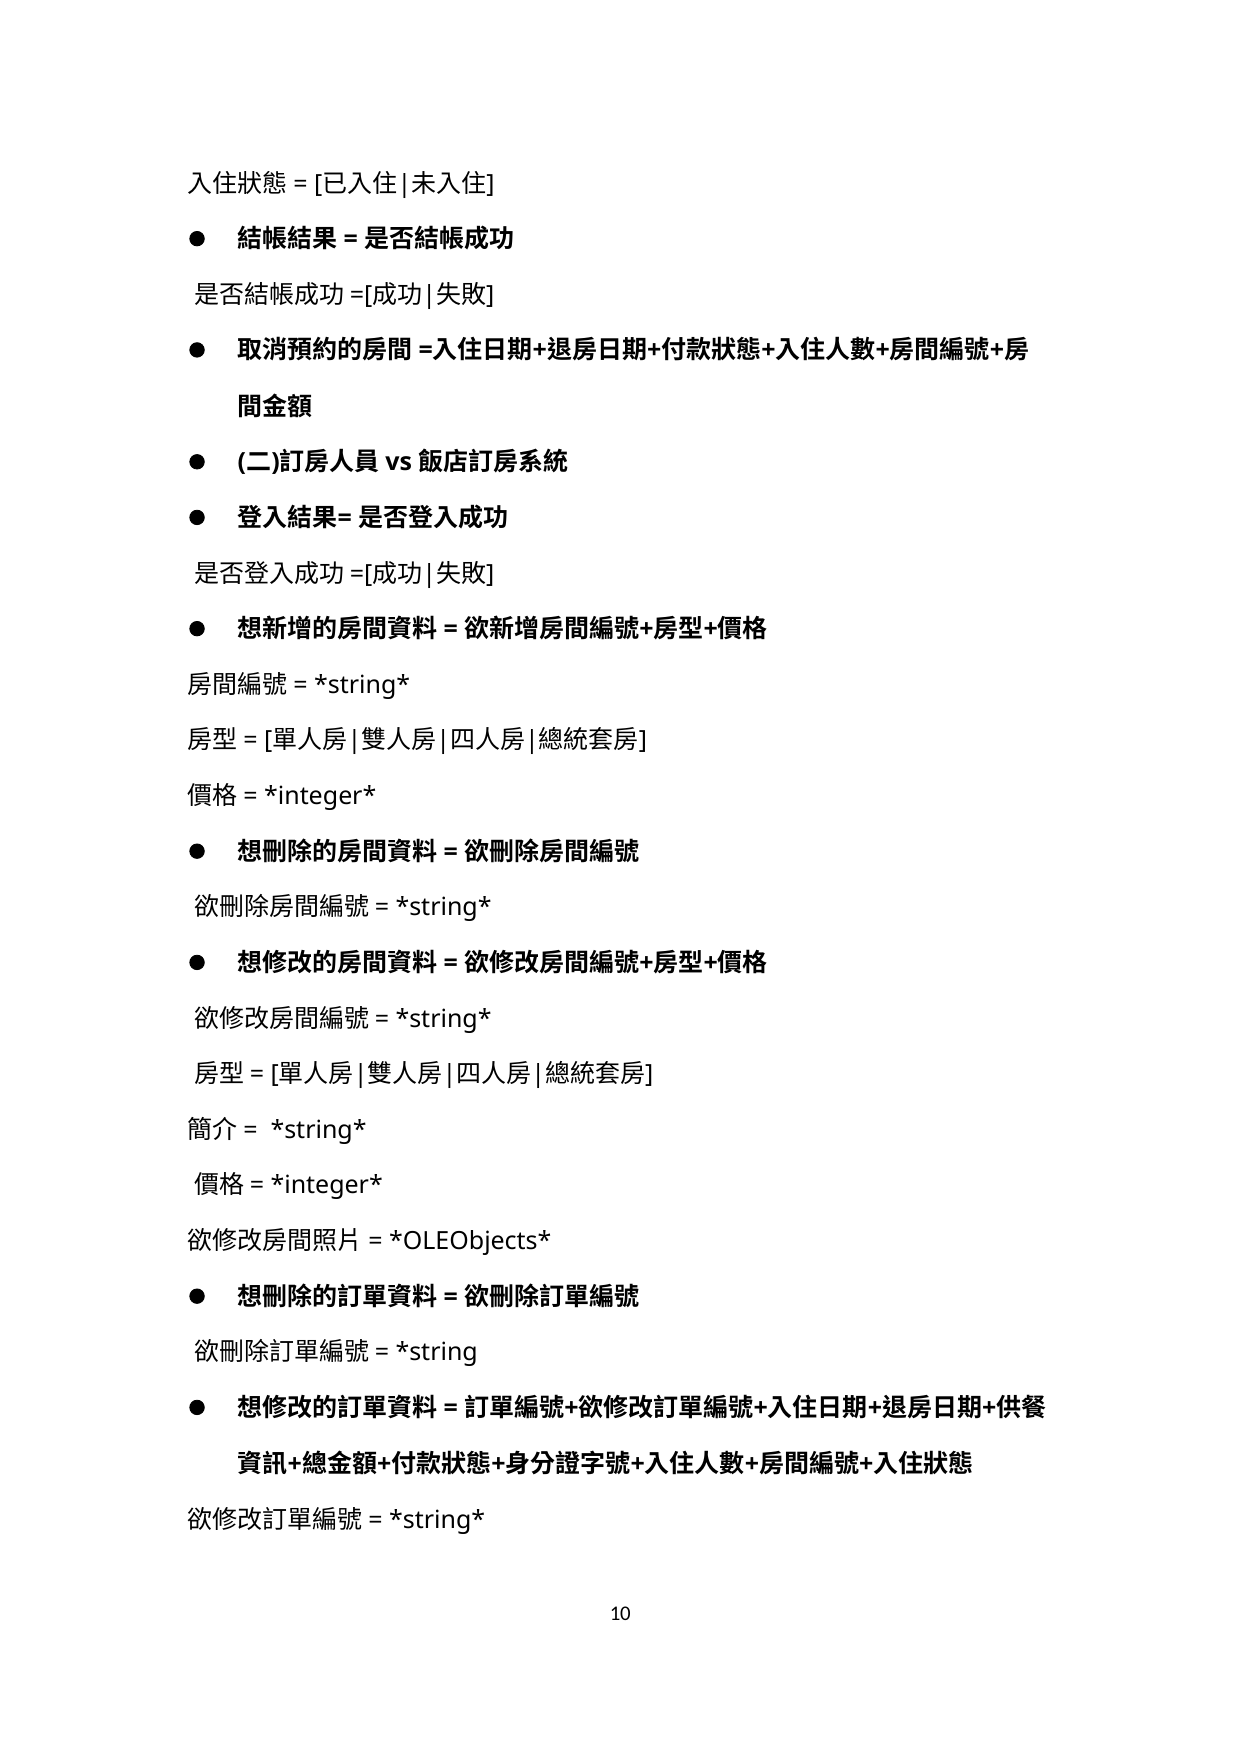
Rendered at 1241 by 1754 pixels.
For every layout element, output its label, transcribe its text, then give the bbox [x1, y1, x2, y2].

text 價格 = *integer* [187, 775, 1053, 812]
text 欲刪除訂單編號 = *string [187, 1331, 1053, 1369]
text 房間編號 = *string* [187, 664, 1053, 701]
text 是否登入成功 =[成功|失敗] [187, 552, 1053, 590]
list 結帳結果 = 是否結帳成功 [187, 218, 1053, 256]
list 取消預約的房間 =入住日期+退房日期+付款狀態+入住人數+房間編號+房間金額 [187, 329, 1053, 423]
list (二)訂房人員 vs 飯店訂房系統 [187, 441, 1053, 479]
list 想刪除的房間資料 = 欲刪除房間編號 [187, 831, 1053, 868]
text 欲修改房間編號 = *string* [187, 997, 1053, 1035]
text 房型 = [單人房|雙人房|四人房|總統套房] [187, 719, 1053, 757]
list 想修改的房間資料 = 欲修改房間編號+房型+價格 [187, 942, 1053, 979]
list 想刪除的訂單資料 = 欲刪除訂單編號 [187, 1276, 1053, 1313]
text 入住狀態 = [已入住|未入住] [187, 162, 1053, 200]
text 欲刪除房間編號 = *string* [187, 886, 1053, 924]
list 想新增的房間資料 = 欲新增房間編號+房型+價格 [187, 608, 1053, 646]
text 簡介 = *string* [187, 1109, 1053, 1146]
text 欲修改訂單編號 = *string* [187, 1499, 1053, 1536]
list 想修改的訂單資料 = 訂單編號+欲修改訂單編號+入住日期+退房日期+供餐資訊+總金額+付款狀態+身分證字號+入住人數+房間編號+入住狀態 [187, 1387, 1053, 1481]
list 登入結果= 是否登入成功 [187, 497, 1053, 534]
text 欲修改房間照片 = *OLEObjects* [187, 1220, 1053, 1257]
text 是否結帳成功 =[成功|失敗] [187, 274, 1053, 311]
text 房型 = [單人房|雙人房|四人房|總統套房] [187, 1053, 1053, 1091]
text 價格 = *integer* [187, 1164, 1053, 1202]
